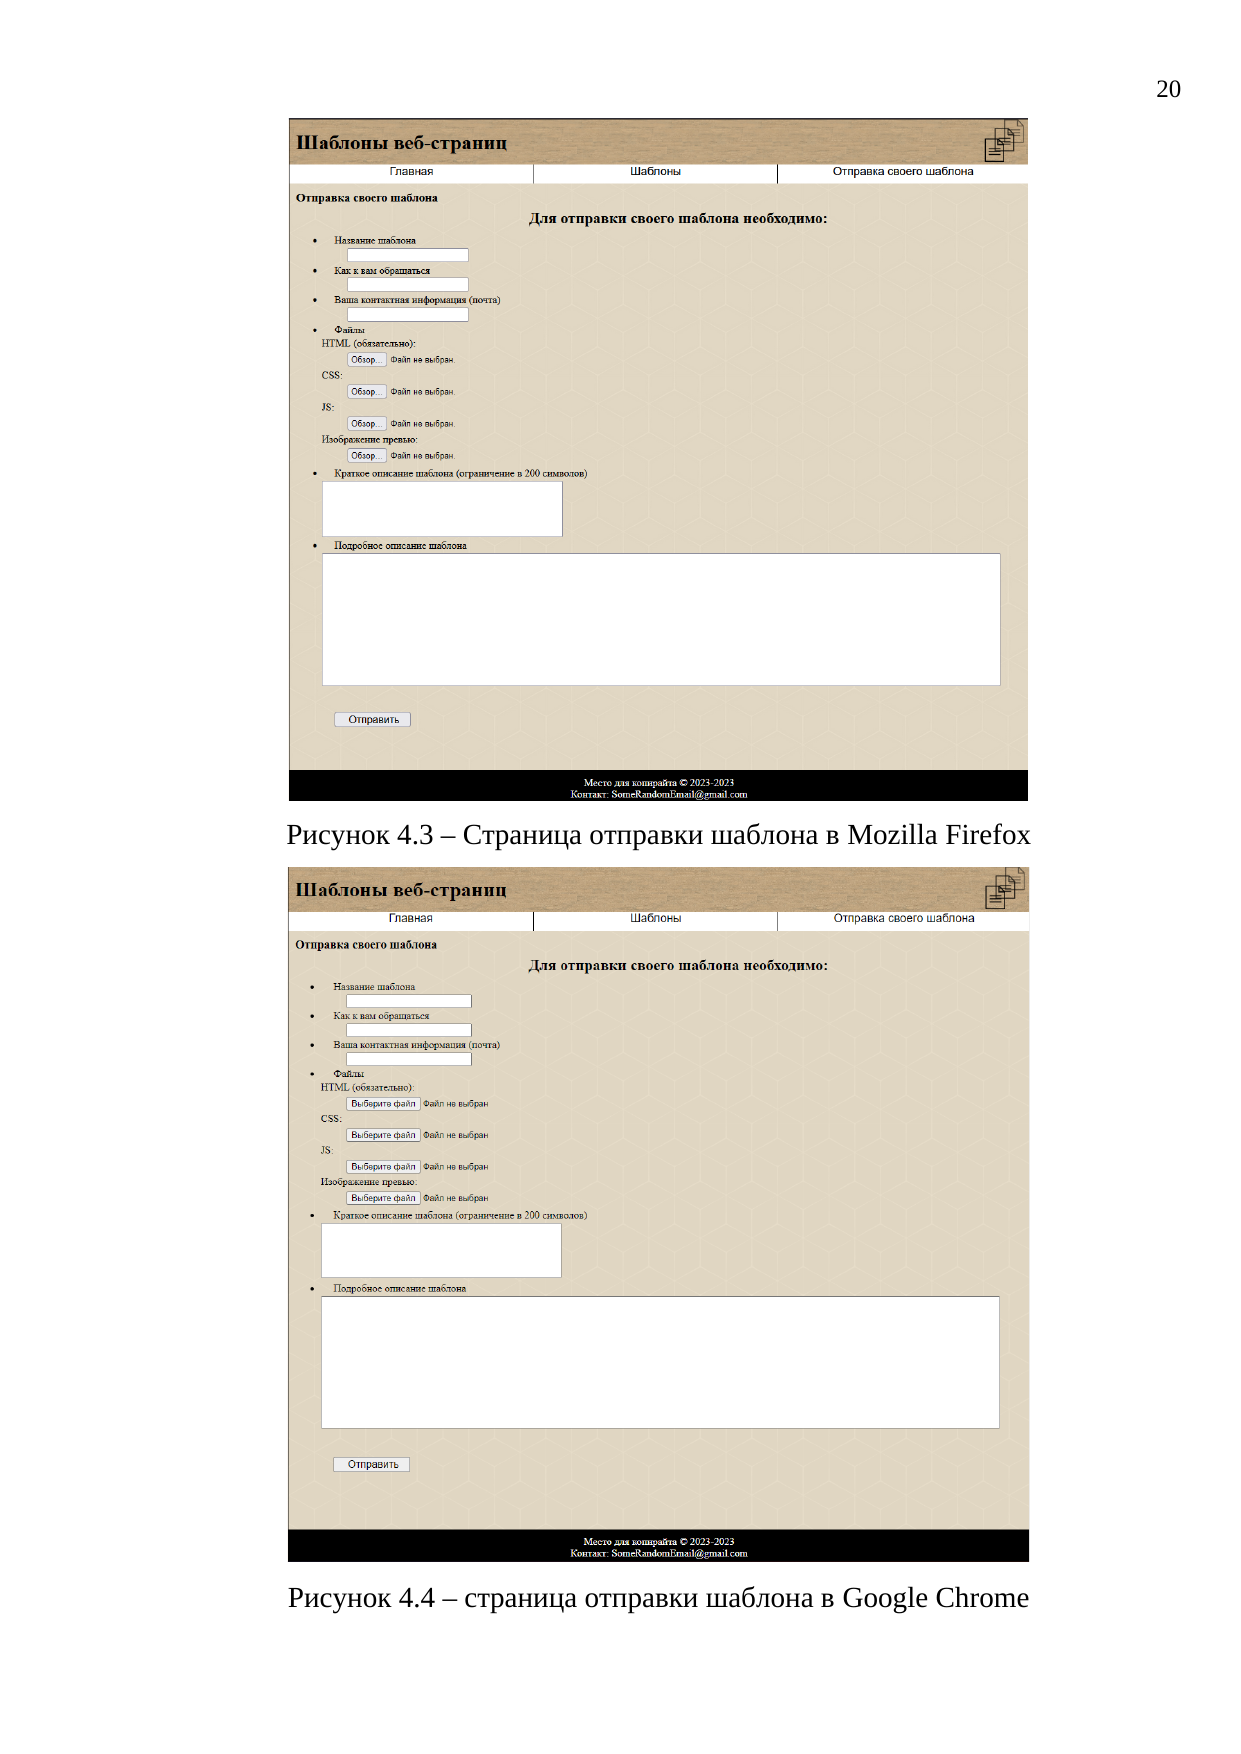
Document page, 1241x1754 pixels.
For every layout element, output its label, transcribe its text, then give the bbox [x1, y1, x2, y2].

text Рисунок 4.3 – Страница отправки шаблона в Mozilla Firefox [136, 817, 1181, 851]
picture [288, 118, 1028, 801]
text Рисунок 4.4 – страница отправки шаблона в Google Chrome [136, 1580, 1181, 1614]
picture [287, 867, 1030, 1562]
